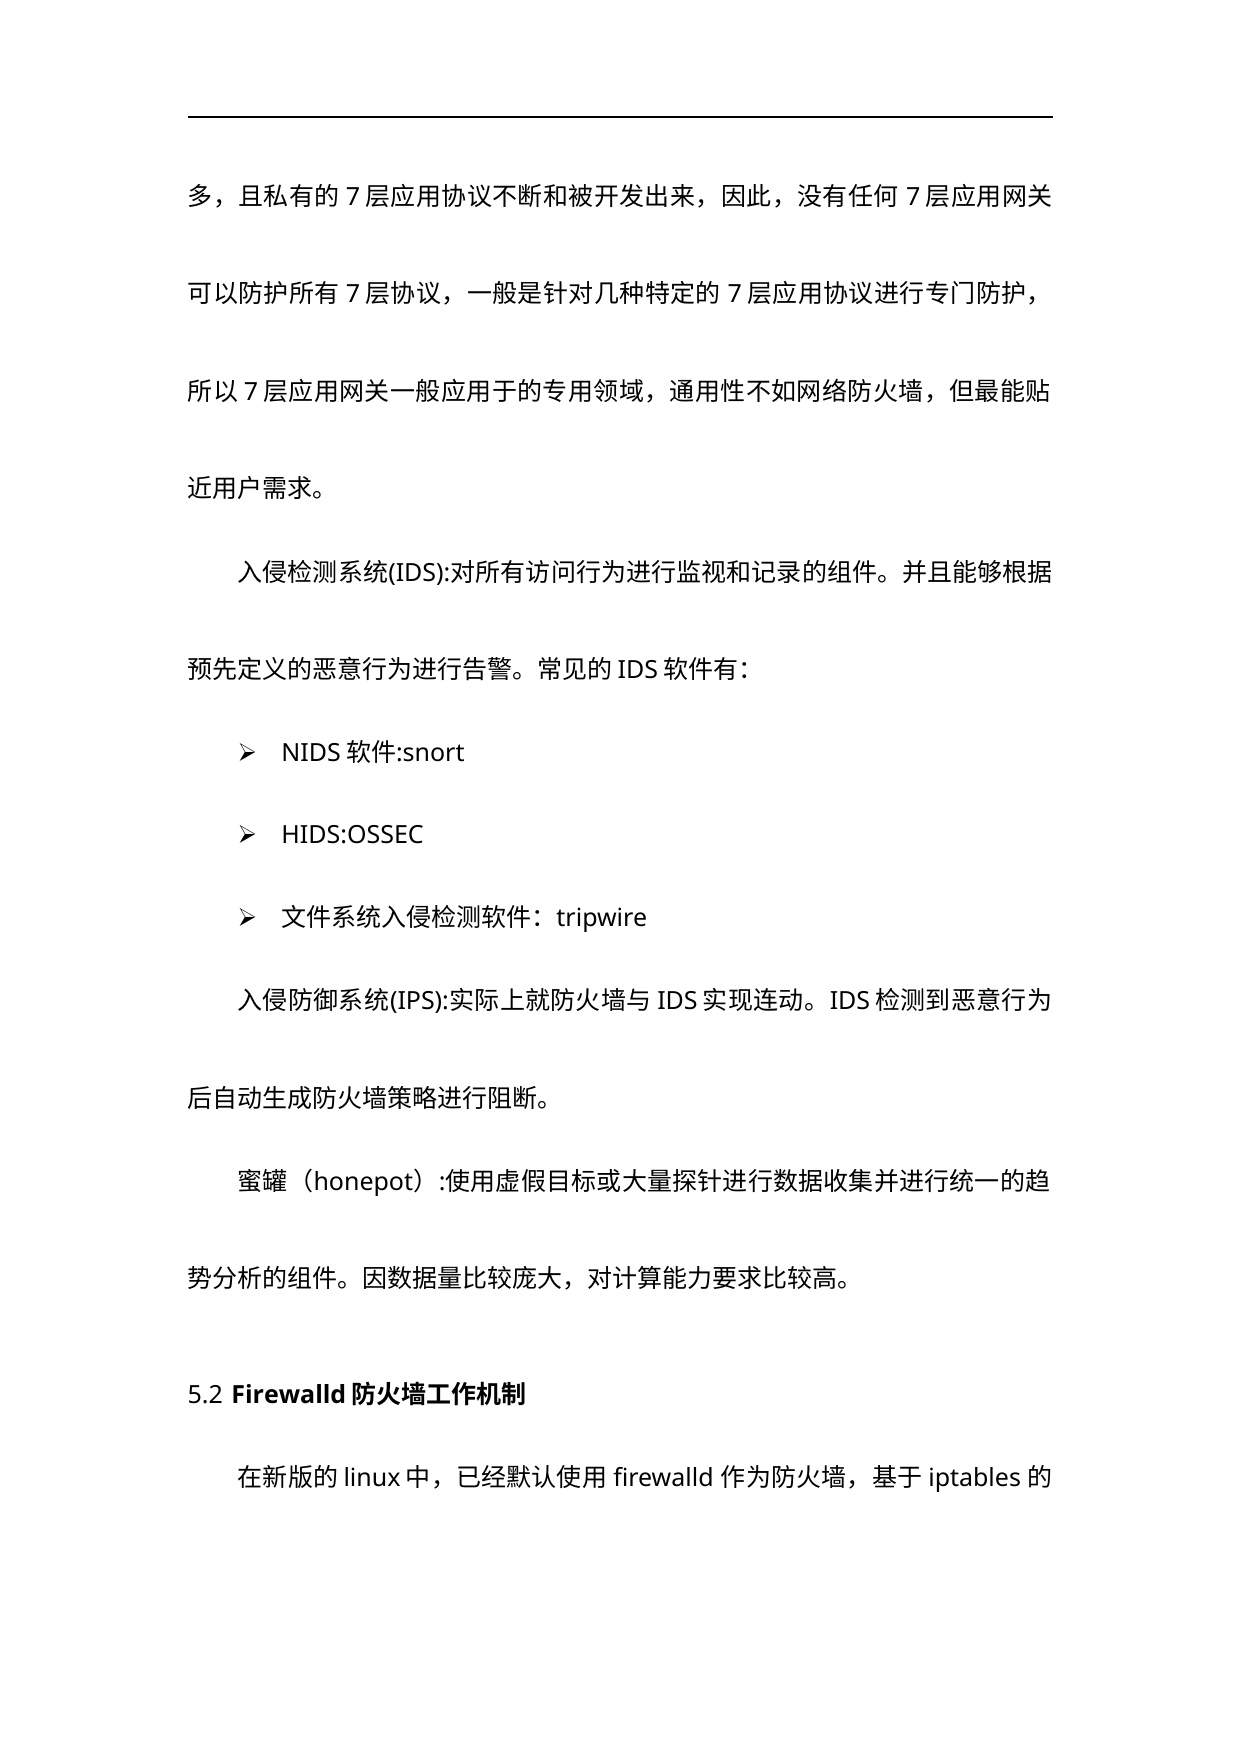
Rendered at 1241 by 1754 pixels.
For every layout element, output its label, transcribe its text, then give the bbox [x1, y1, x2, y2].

list HIDS:OSSEC [237, 801, 1053, 866]
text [187, 1443, 1053, 1508]
text 入侵检测系统(IDS):对所有访问行为进行监视和记录的组件。并且能够根据预先定义的恶意行为进行告警。常见的IDS软件有： [187, 538, 1053, 700]
text 入侵防御系统(IPS):实际上就防火墙与IDS实现连动。IDS检测到恶意行为后自动生成防火墙策略进行阻断。 [187, 966, 1053, 1129]
text 蜜罐（honepot）:使用虚假目标或大量探针进行数据收集并进行统一的趋势分析的组件。因数据量比较庞大，对计算能力要求比较高。 [187, 1147, 1053, 1309]
subtitle Firewalld防火墙工作机制 [187, 1360, 1053, 1425]
list 文件系统入侵检测软件：tripwire [237, 883, 1053, 948]
list NIDS软件:snort [237, 718, 1053, 783]
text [187, 162, 1053, 519]
